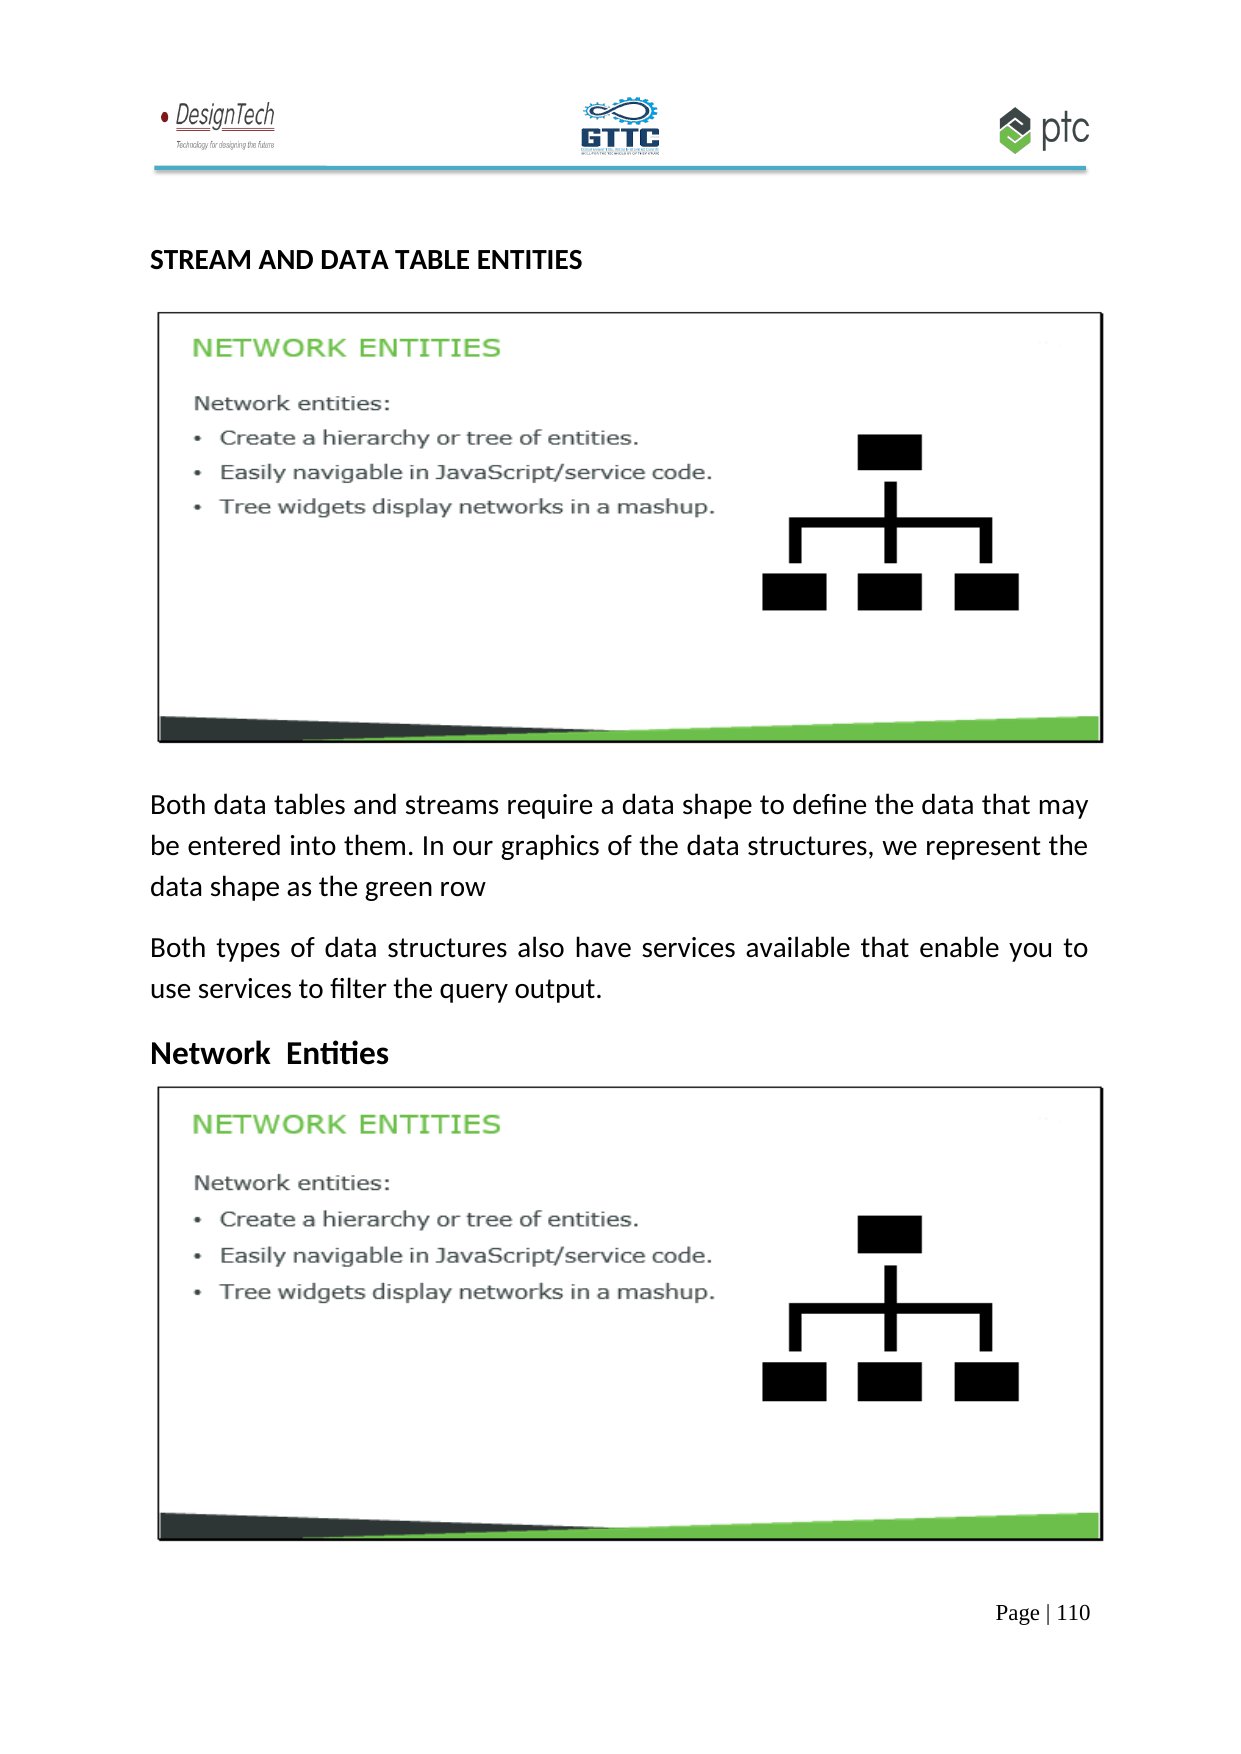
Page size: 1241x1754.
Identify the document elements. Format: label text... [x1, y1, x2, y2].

text Network Entities [150, 1032, 1090, 1077]
text STREAM AND DATA TABLE ENTITIES [150, 241, 1090, 277]
text Both types of data structures also have services available that enable you to use services to filter the query output. [150, 929, 1090, 1006]
text Both data tables and streams require a data shape to define the data that may be entered into them. In our graphics of the data structures, we represent the data shape as the green row [150, 786, 1090, 903]
picture [150, 1077, 1116, 1560]
picture [150, 86, 1091, 177]
picture [150, 303, 1116, 761]
